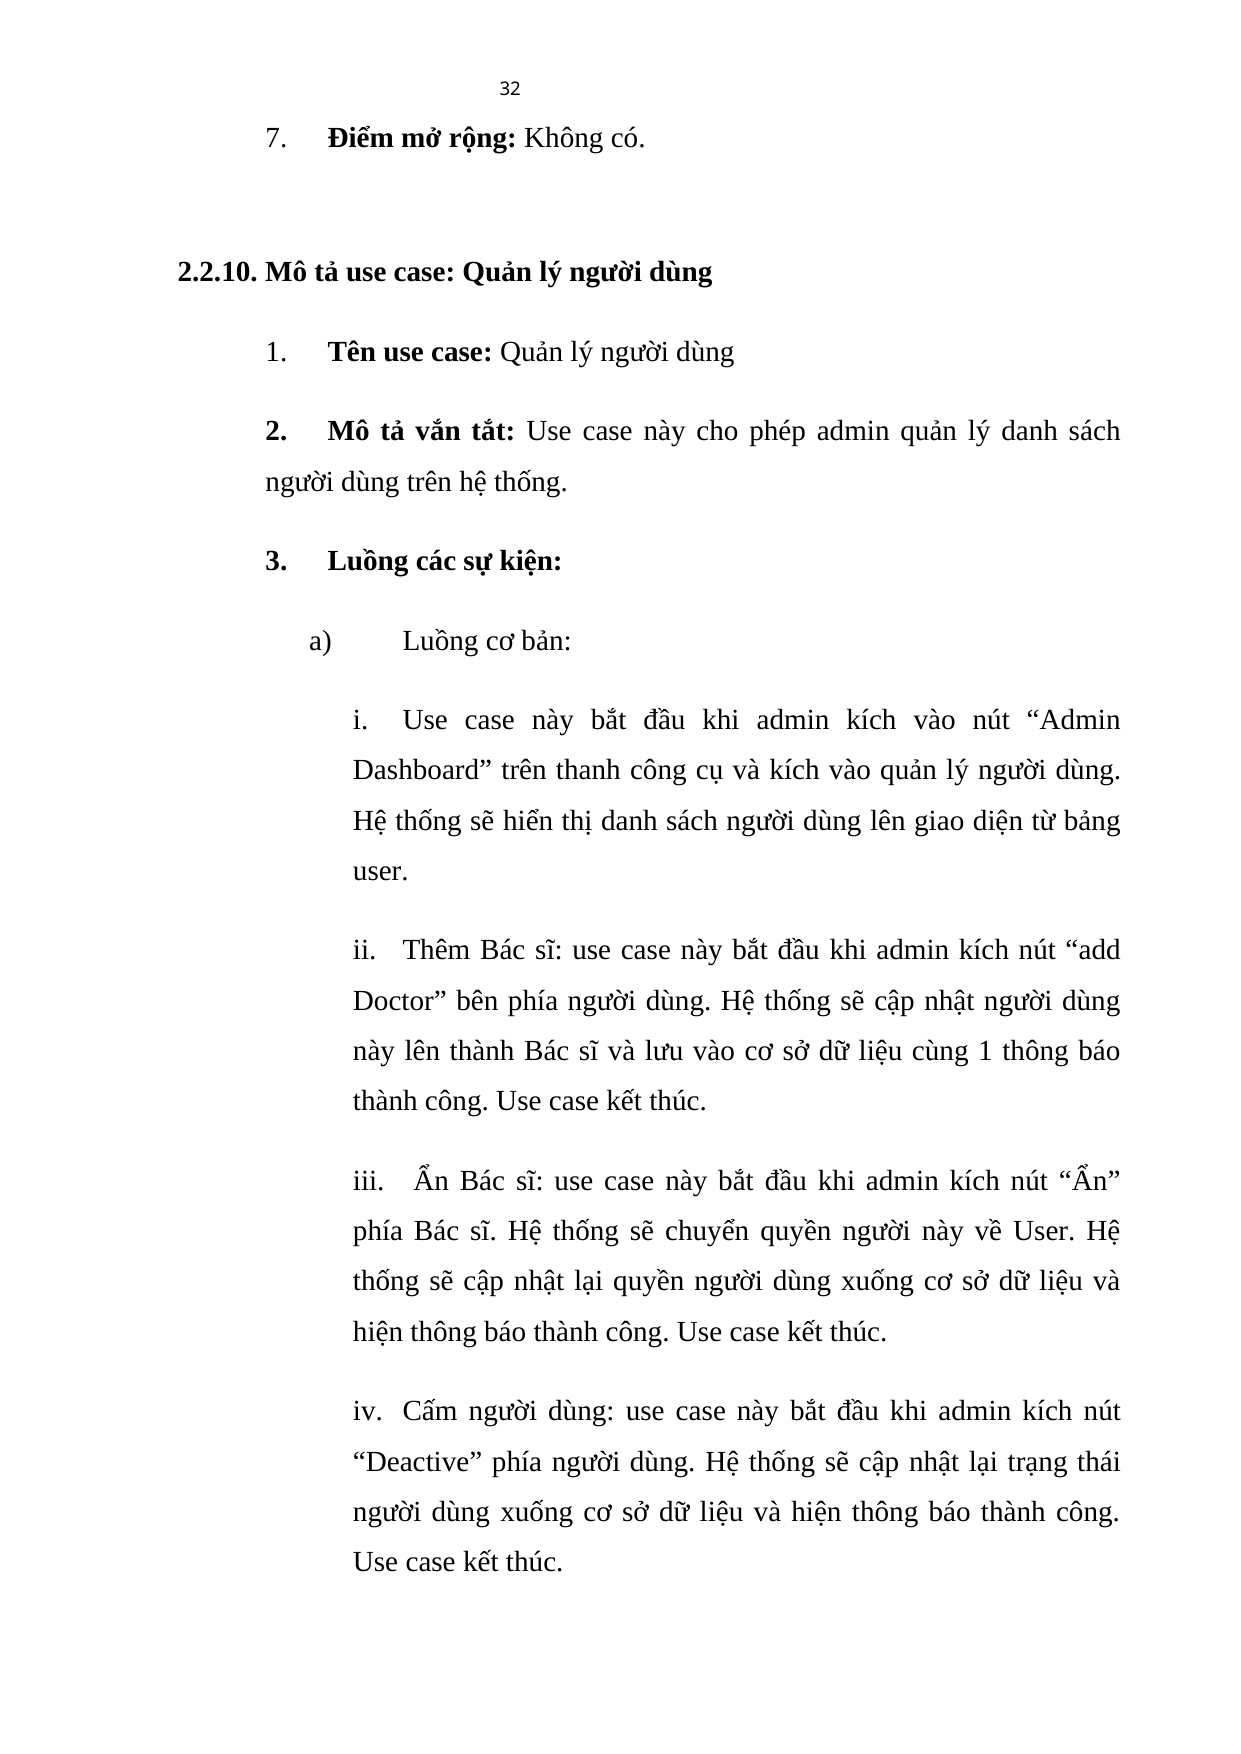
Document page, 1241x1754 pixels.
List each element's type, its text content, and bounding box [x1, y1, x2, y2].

list Luồng cơ bản: [309, 623, 1122, 656]
list Thêm Bác sĩ: use case này bắt đầu khi admin kích nút “add Doctor” bên phía người dùng. Hệ thống sẽ cập nhật người dùng này lên thành Bác sĩ và lưu vào cơ sở dữ liệu cùng 1 thông báo thành công. Use case kết thúc. [353, 932, 1122, 1117]
list Luồng các sự kiện: [265, 543, 1122, 577]
list Use case này bắt đầu khi admin kích vào nút “Admin Dashboard” trên thanh công cụ và kích vào quản lý người dùng. Hệ thống sẽ hiển thị danh sách người dùng lên giao diện từ bảng user. [353, 702, 1122, 887]
list Cấm người dùng: use case này bắt đầu khi admin kích nút “Deactive” phía người dùng. Hệ thống sẽ cập nhật lại trạng thái người dùng xuống cơ sở dữ liệu và hiện thông báo thành công. Use case kết thúc. [353, 1393, 1122, 1578]
subtitle 2.2.10. Mô tả use case: Quản lý người dùng [177, 254, 1122, 288]
list Ẩn Bác sĩ: use case này bắt đầu khi admin kích nút “Ẩn” phía Bác sĩ. Hệ thống sẽ chuyển quyền người này về User. Hệ thống sẽ cập nhật lại quyền người dùng xuống cơ sở dữ liệu và hiện thông báo thành công. Use case kết thúc. [353, 1163, 1122, 1347]
list Điểm mở rộng: Không có. [265, 120, 1122, 154]
list Tên use case: Quản lý người dùng [265, 334, 1122, 367]
list Mô tả vắn tắt: Use case này cho phép admin quản lý danh sách người dùng trên hệ thống. [265, 413, 1122, 497]
